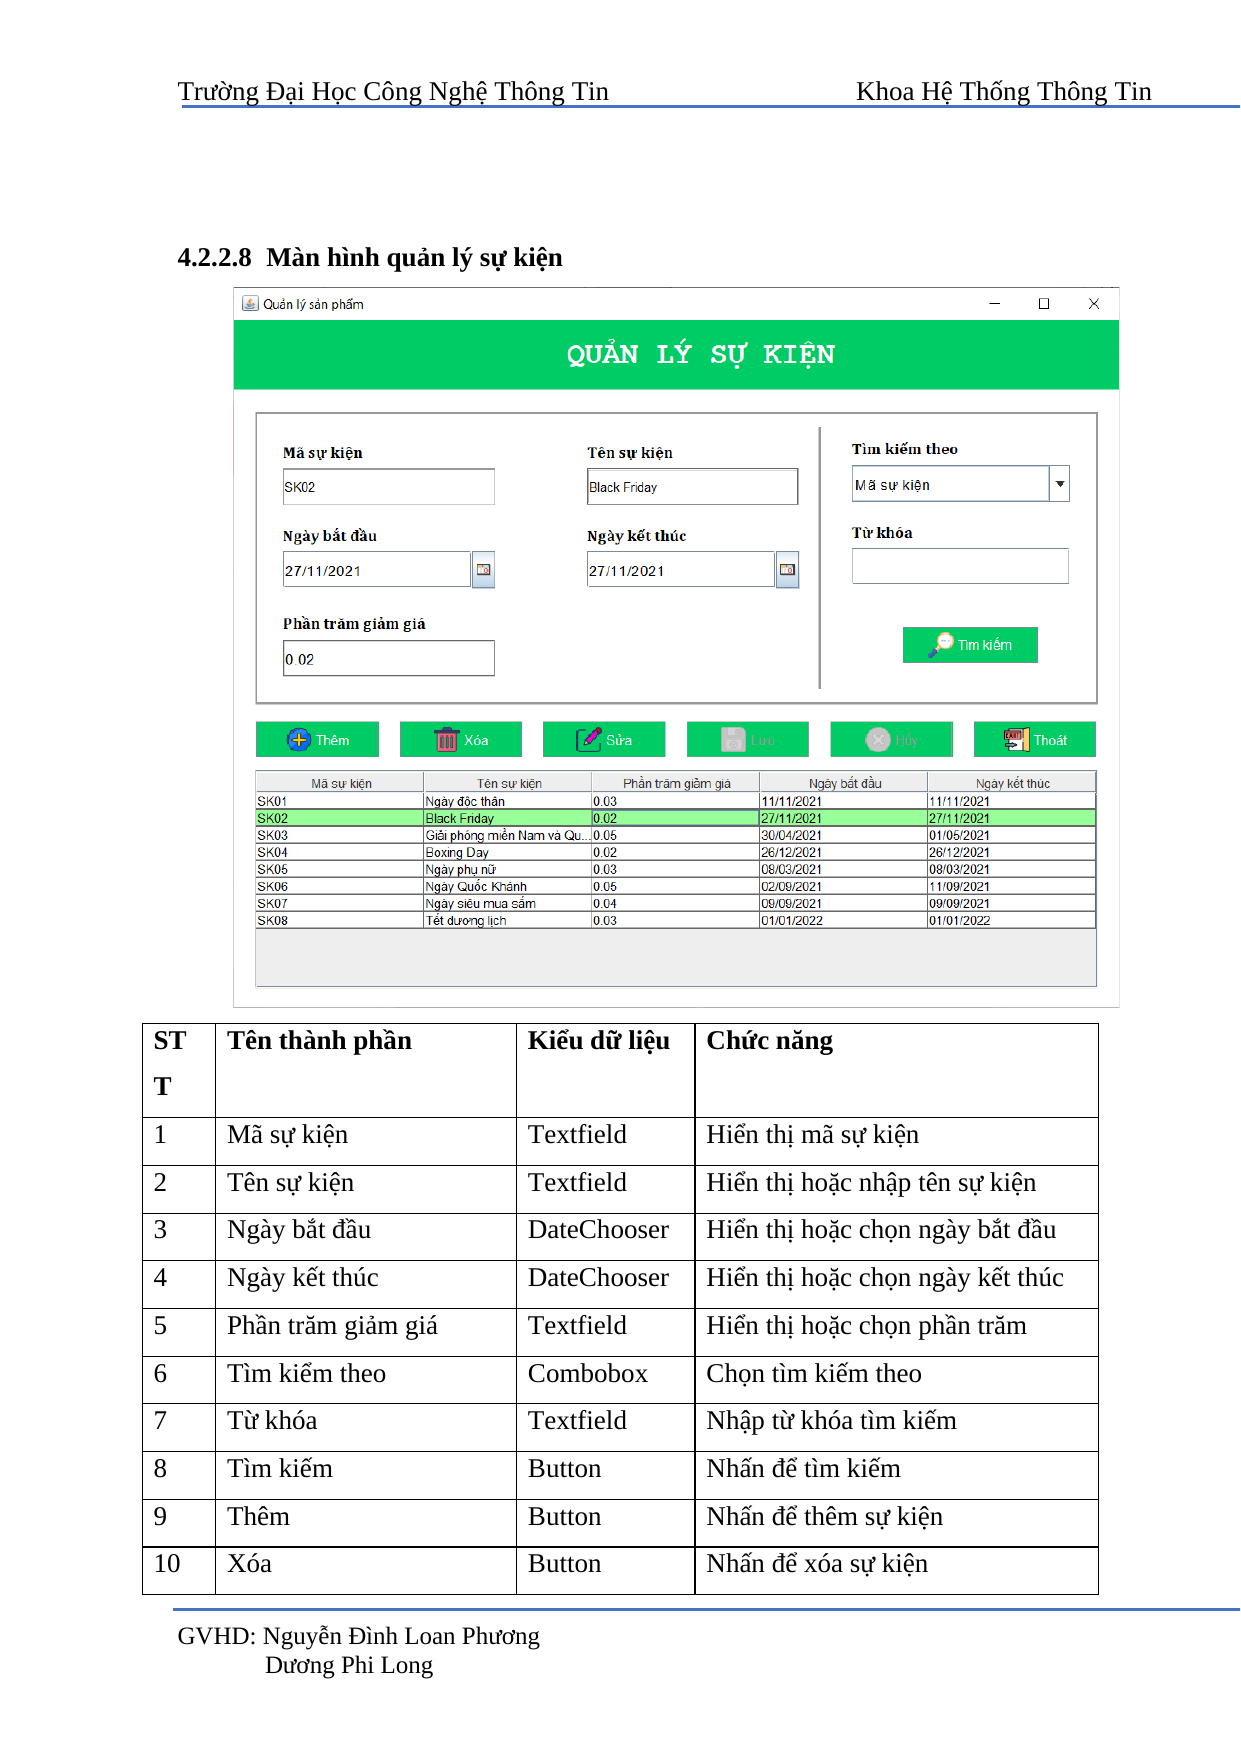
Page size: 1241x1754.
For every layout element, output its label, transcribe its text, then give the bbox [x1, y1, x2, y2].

table_cell Hiển thị hoặc chọn ngày bắt đầu [696, 1214, 1098, 1260]
table_cell 5 [143, 1309, 215, 1356]
table_cell 6 [143, 1357, 215, 1403]
table_header Chức năng [696, 1024, 1098, 1117]
table_cell Thêm [216, 1500, 516, 1546]
table_cell Textfield [517, 1118, 694, 1165]
table_cell Phần trăm giảm giá [216, 1309, 516, 1356]
table_cell Nhấn để thêm sự kiện [696, 1500, 1098, 1546]
table_header STT [143, 1024, 215, 1117]
table_header Tên thành phần [216, 1024, 516, 1117]
table_cell 3 [143, 1214, 215, 1260]
table_header Kiểu dữ liệu [517, 1024, 694, 1117]
table_cell Ngày kết thúc [216, 1261, 516, 1308]
table_cell DateChooser [517, 1261, 694, 1308]
table_cell 9 [143, 1500, 215, 1546]
table_cell Hiển thị hoặc nhập tên sự kiện [696, 1166, 1098, 1212]
table_cell Chọn tìm kiếm theo [696, 1357, 1098, 1403]
table_cell Combobox [517, 1357, 694, 1403]
table_cell Mã sự kiện [216, 1118, 516, 1165]
picture [233, 287, 1120, 1008]
table_cell Tên sự kiện [216, 1166, 516, 1212]
text 4.2.2.8 Màn hình quản lý sự kiện [177, 241, 1063, 272]
table_cell 4 [143, 1261, 215, 1308]
table_cell Button [517, 1452, 694, 1499]
table_cell Nhấn để xóa sự kiện [696, 1548, 1098, 1594]
table_cell Button [517, 1500, 694, 1546]
table_cell 1 [143, 1118, 215, 1165]
table_cell Tìm kiểm theo [216, 1357, 516, 1403]
table_cell 10 [143, 1548, 215, 1594]
table_cell DateChooser [517, 1214, 694, 1260]
table_cell Xóa [216, 1548, 516, 1594]
table_cell Hiển thị hoặc chọn phần trăm [696, 1309, 1098, 1356]
table_cell Ngày bắt đầu [216, 1214, 516, 1260]
table_cell Tìm kiếm [216, 1452, 516, 1499]
table_cell Textfield [517, 1309, 694, 1356]
table_cell Hiển thị mã sự kiện [696, 1118, 1098, 1165]
table_cell 2 [143, 1166, 215, 1212]
table_cell Nhập từ khóa tìm kiếm [696, 1404, 1098, 1451]
table_cell Từ khóa [216, 1404, 516, 1451]
table_cell Textfield [517, 1404, 694, 1451]
table_cell Button [517, 1548, 694, 1594]
table_cell 7 [143, 1404, 215, 1451]
table_cell Textfield [517, 1166, 694, 1212]
table_cell Nhấn để tìm kiếm [696, 1452, 1098, 1499]
table_cell Hiển thị hoặc chọn ngày kết thúc [696, 1261, 1098, 1308]
table_cell 8 [143, 1452, 215, 1499]
